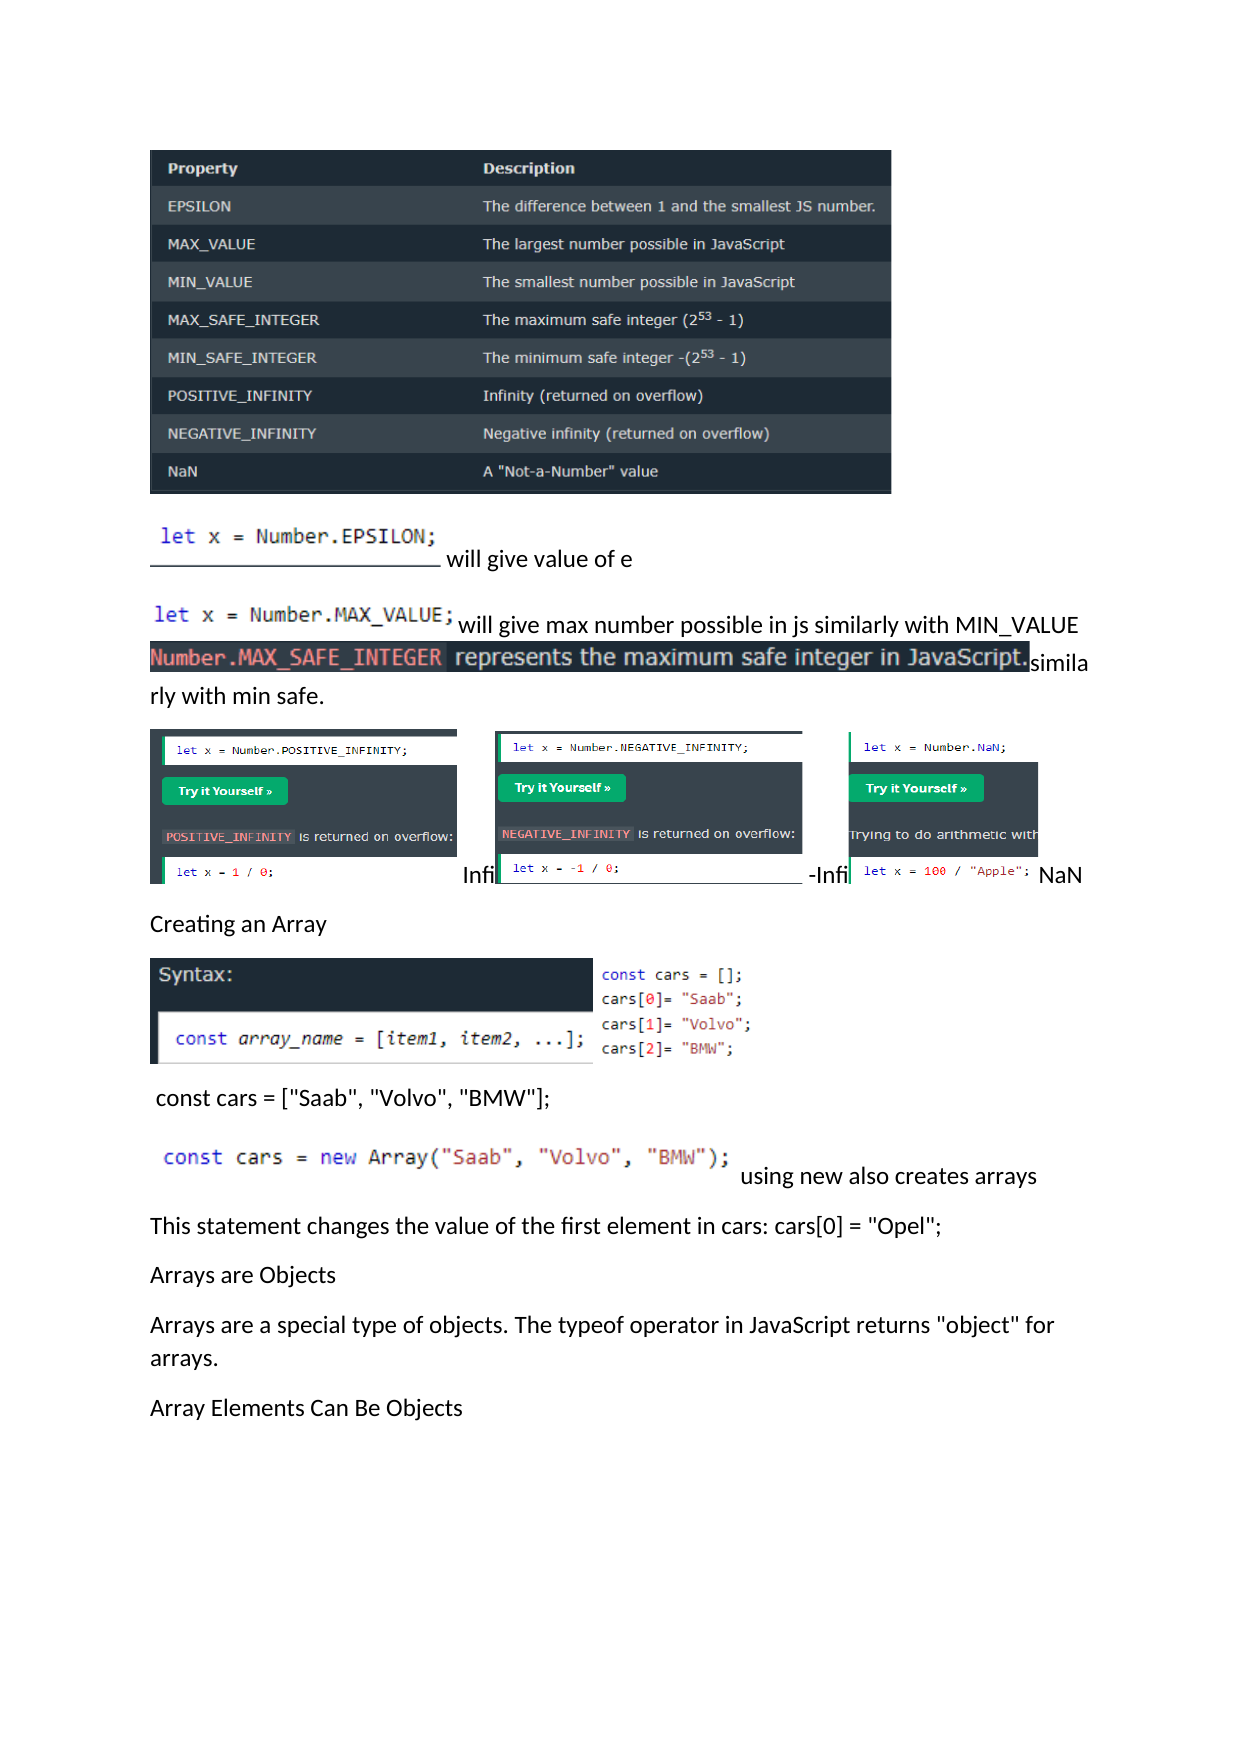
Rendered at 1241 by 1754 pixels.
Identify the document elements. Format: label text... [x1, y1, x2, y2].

picture [150, 729, 457, 884]
text Array Elements Can Be Objects [150, 1392, 1090, 1422]
picture [150, 1131, 735, 1185]
picture [150, 958, 755, 1064]
text const cars = ["Saab", "Volvo", "BMW"]; [150, 1082, 1090, 1112]
text Creating an Array [150, 909, 1090, 939]
picture [150, 641, 1030, 672]
text Arrays are a special type of objects. The typeof operator in JavaScript returns "object" for arrays. [150, 1309, 1090, 1373]
picture [495, 731, 803, 884]
text This statement changes the value of the first element in cars: cars[0] = "Opel"; [150, 1210, 1090, 1241]
text Arrays are Objects [150, 1259, 1090, 1290]
picture [848, 732, 1039, 884]
picture [150, 592, 458, 633]
picture [150, 512, 441, 567]
picture [150, 150, 892, 494]
